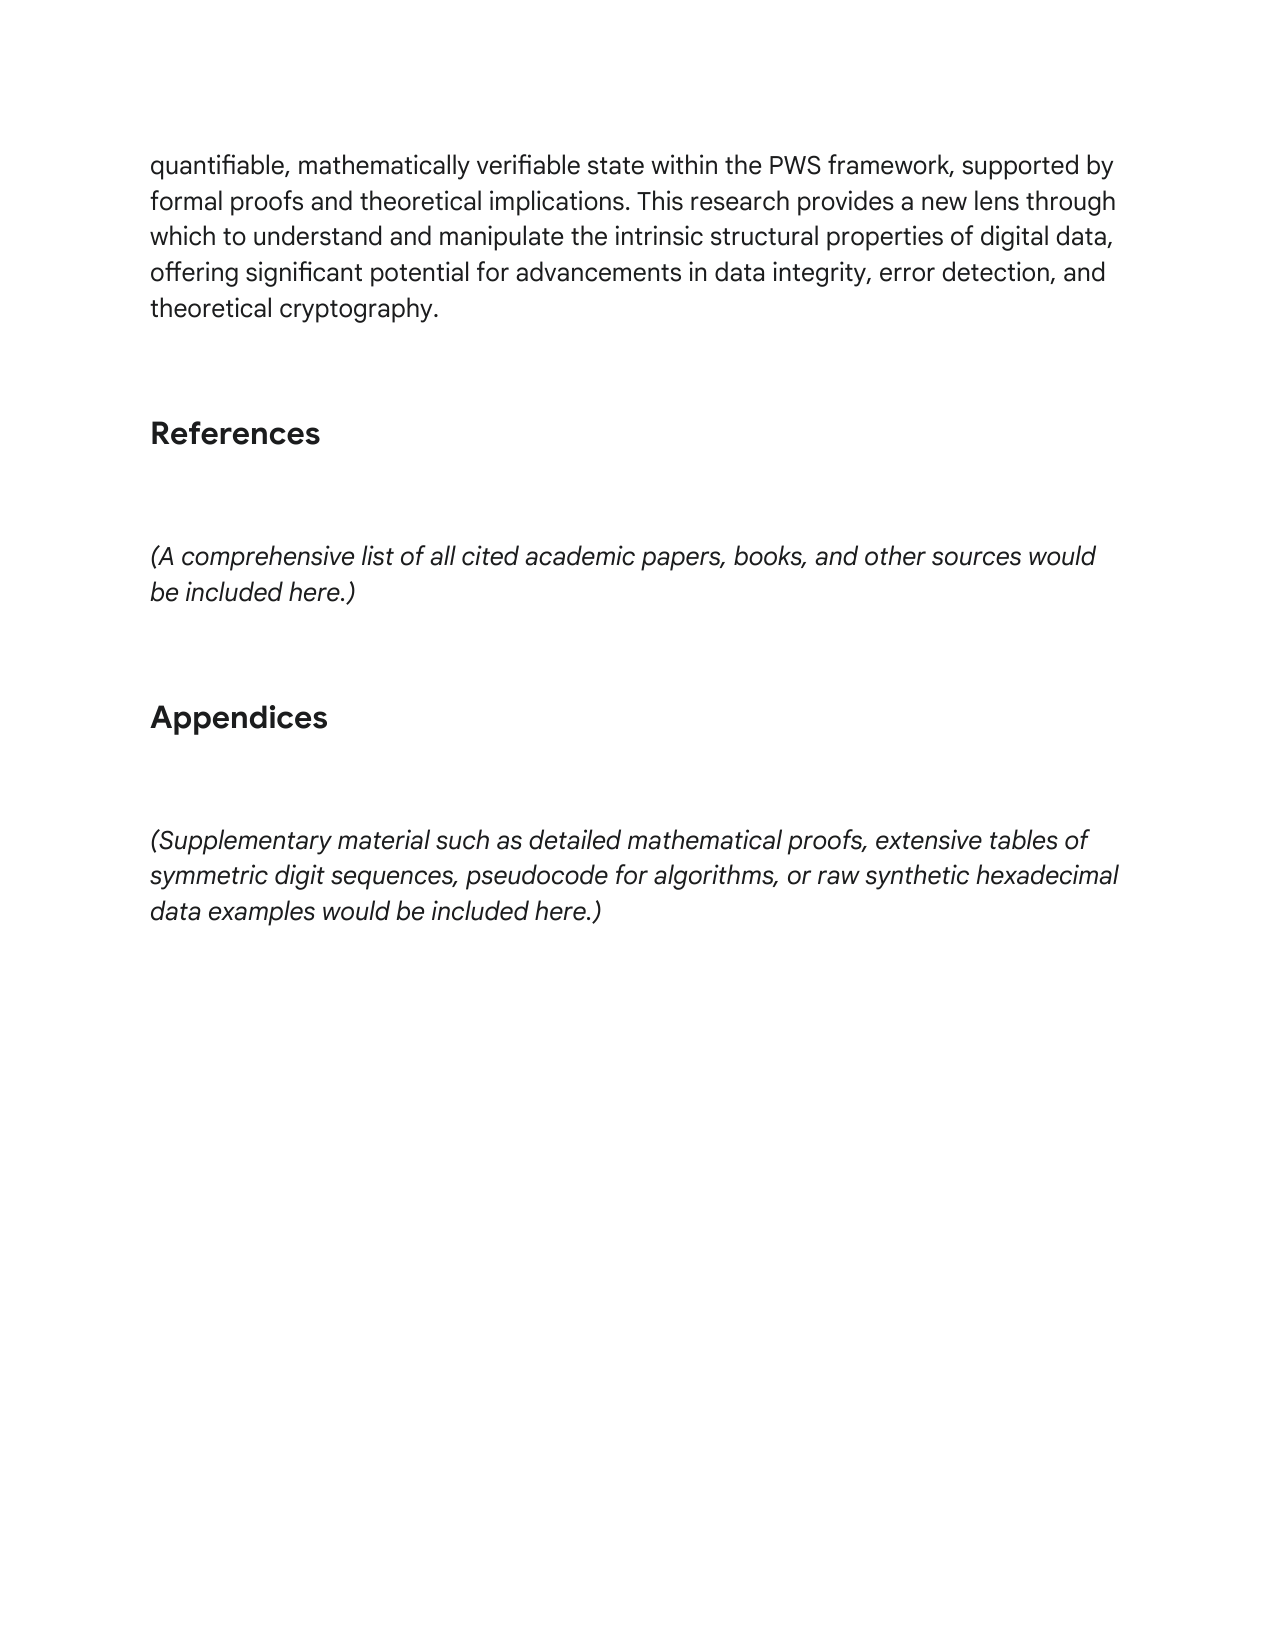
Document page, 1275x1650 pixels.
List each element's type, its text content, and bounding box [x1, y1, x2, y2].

subtitle References [150, 414, 1125, 453]
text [150, 150, 1125, 324]
text (Supplementary material such as detailed mathematical proofs, extensive tables of symmetric digit sequences, pseudocode for algorithms, or raw synthetic hexadecimal data examples would be included here.) [150, 825, 1125, 928]
text (A comprehensive list of all cited academic papers, books, and other sources would be included here.) [150, 541, 1125, 608]
subtitle Appendices [150, 698, 1125, 737]
